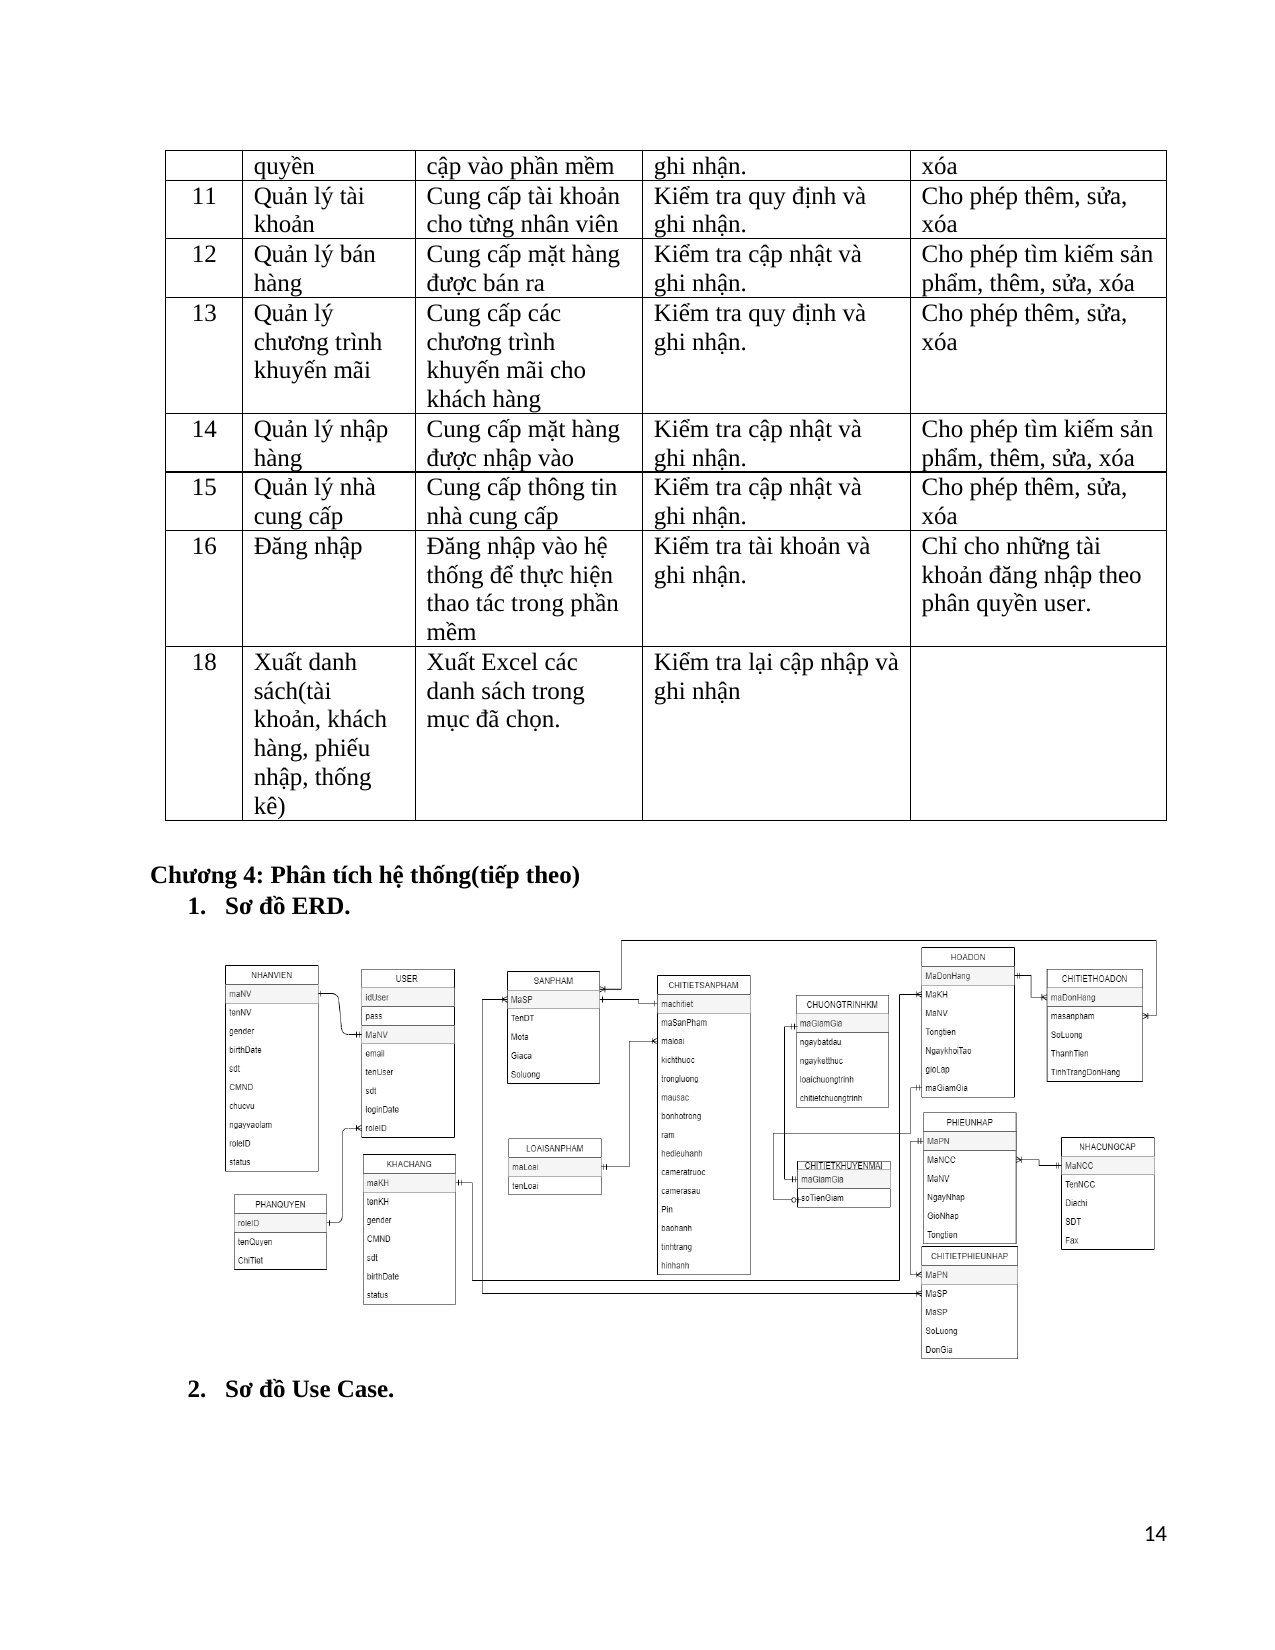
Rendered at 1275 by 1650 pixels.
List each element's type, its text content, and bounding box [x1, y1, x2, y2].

list Sơ đồ Use Case. [187, 1374, 1167, 1403]
table_cell Cung cấp thông tin nhà cung cấp [416, 473, 642, 530]
table_cell Kiểm tra cập nhật và ghi nhận. [643, 414, 910, 471]
table_cell Cho phép thêm, sửa, xóa [911, 298, 1166, 413]
table_cell Quản lý bán hàng [243, 239, 415, 297]
list Sơ đồ ERD. [187, 891, 1167, 920]
table_cell Xuất danh sách(tài khoản, khách hàng, phiếu nhập, thống kê) [243, 647, 415, 819]
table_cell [911, 151, 1166, 180]
table_cell Quản lý nhập hàng [243, 414, 415, 471]
table_cell Kiểm tra lại cập nhập và ghi nhận [643, 647, 910, 819]
table_cell 13 [166, 298, 242, 413]
table_cell Cung cấp mặt hàng được bán ra [416, 239, 642, 297]
table_cell Quản lý phân quyền [243, 151, 415, 180]
table_cell Cho phép tìm kiếm sản phẩm, thêm, sửa, xóa [911, 239, 1166, 297]
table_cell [643, 151, 910, 180]
table_cell Cho phép tìm kiếm sản phẩm, thêm, sửa, xóa [911, 414, 1166, 471]
table_cell Kiểm tra cập nhật và ghi nhận. [643, 239, 910, 297]
table_cell Kiểm tra quy định và ghi nhận. [643, 298, 910, 413]
table_cell 14 [166, 414, 242, 471]
table_cell Đăng nhập vào hệ thống để thực hiện thao tác trong phần mềm [416, 531, 642, 646]
table_cell Xuất Excel các danh sách trong mục đã chọn. [416, 647, 642, 819]
table_cell 10 [166, 151, 242, 180]
table_cell Quản lý nhà cung cấp [243, 473, 415, 530]
subtitle Chương 4: Phân tích hệ thống(tiếp theo) [150, 860, 1167, 889]
table_cell Cung cấp tài khoản cho từng nhân viên [416, 181, 642, 238]
picture [225, 934, 1162, 1361]
table_cell 16 [166, 531, 242, 646]
table_cell [911, 647, 1166, 819]
table_cell Cho phép thêm, sửa, xóa [911, 181, 1166, 238]
table_cell 18 [166, 647, 242, 819]
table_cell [416, 151, 642, 180]
table_cell Cho phép thêm, sửa, xóa [911, 473, 1166, 530]
table_cell Chỉ cho những tài khoản đăng nhập theo phân quyền user. [911, 531, 1166, 646]
table_cell Kiểm tra tài khoản và ghi nhận. [643, 531, 910, 646]
table_cell Đăng nhập [243, 531, 415, 646]
table_cell Cung cấp mặt hàng được nhập vào [416, 414, 642, 471]
table_cell Kiểm tra cập nhật và ghi nhận. [643, 473, 910, 530]
table_cell 15 [166, 473, 242, 530]
table_cell Cung cấp các chương trình khuyến mãi cho khách hàng [416, 298, 642, 413]
table_cell 12 [166, 239, 242, 297]
table_cell Quản lý chương trình khuyến mãi [243, 298, 415, 413]
table_cell Quản lý tài khoản [243, 181, 415, 238]
table_cell Kiểm tra quy định và ghi nhận. [643, 181, 910, 238]
table_cell 11 [166, 181, 242, 238]
